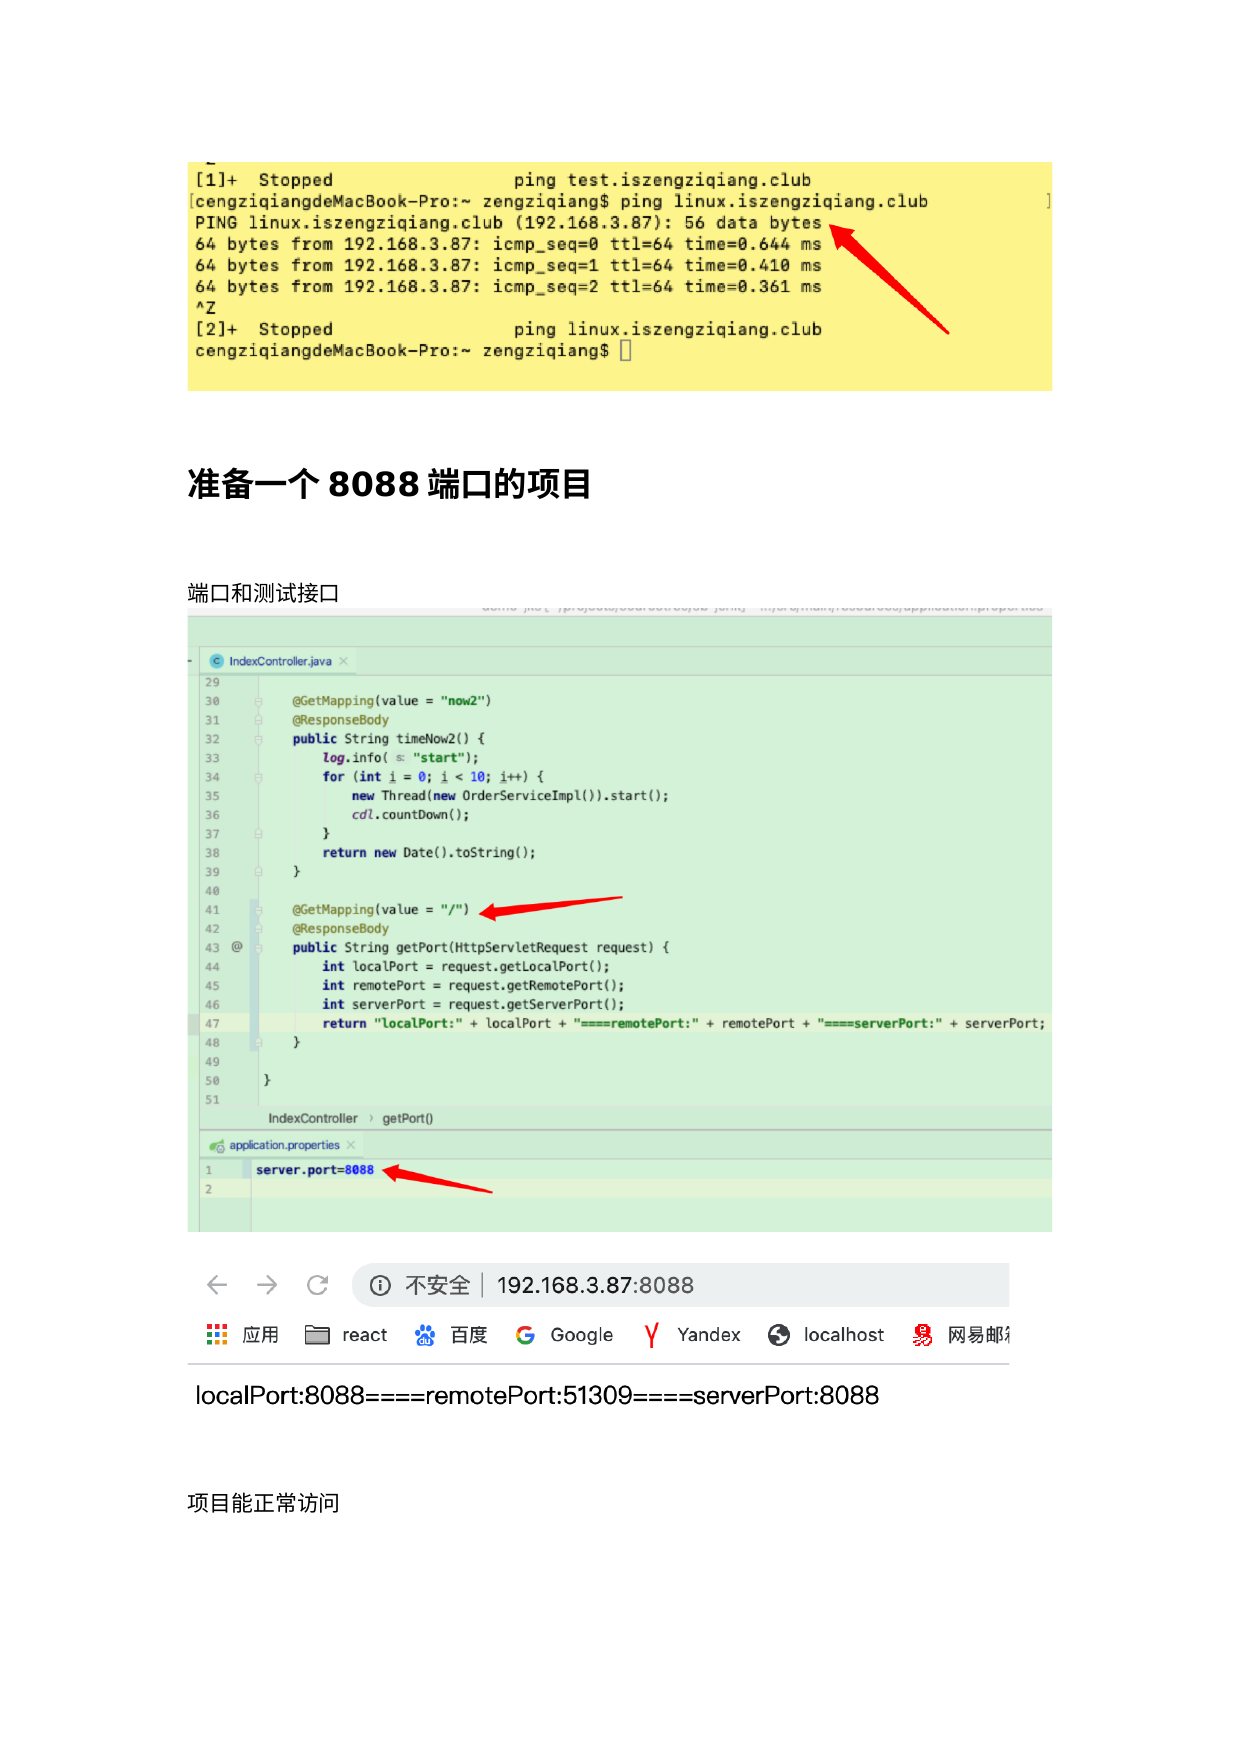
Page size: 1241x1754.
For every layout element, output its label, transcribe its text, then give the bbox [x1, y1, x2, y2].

text 项目能正常访问 [187, 1486, 1053, 1518]
subtitle 准备一个8088端口的项目 [187, 449, 1053, 514]
picture [187, 1258, 1010, 1460]
text 端口和测试接口 [187, 576, 1053, 608]
picture [187, 162, 1053, 391]
picture [187, 608, 1053, 1232]
